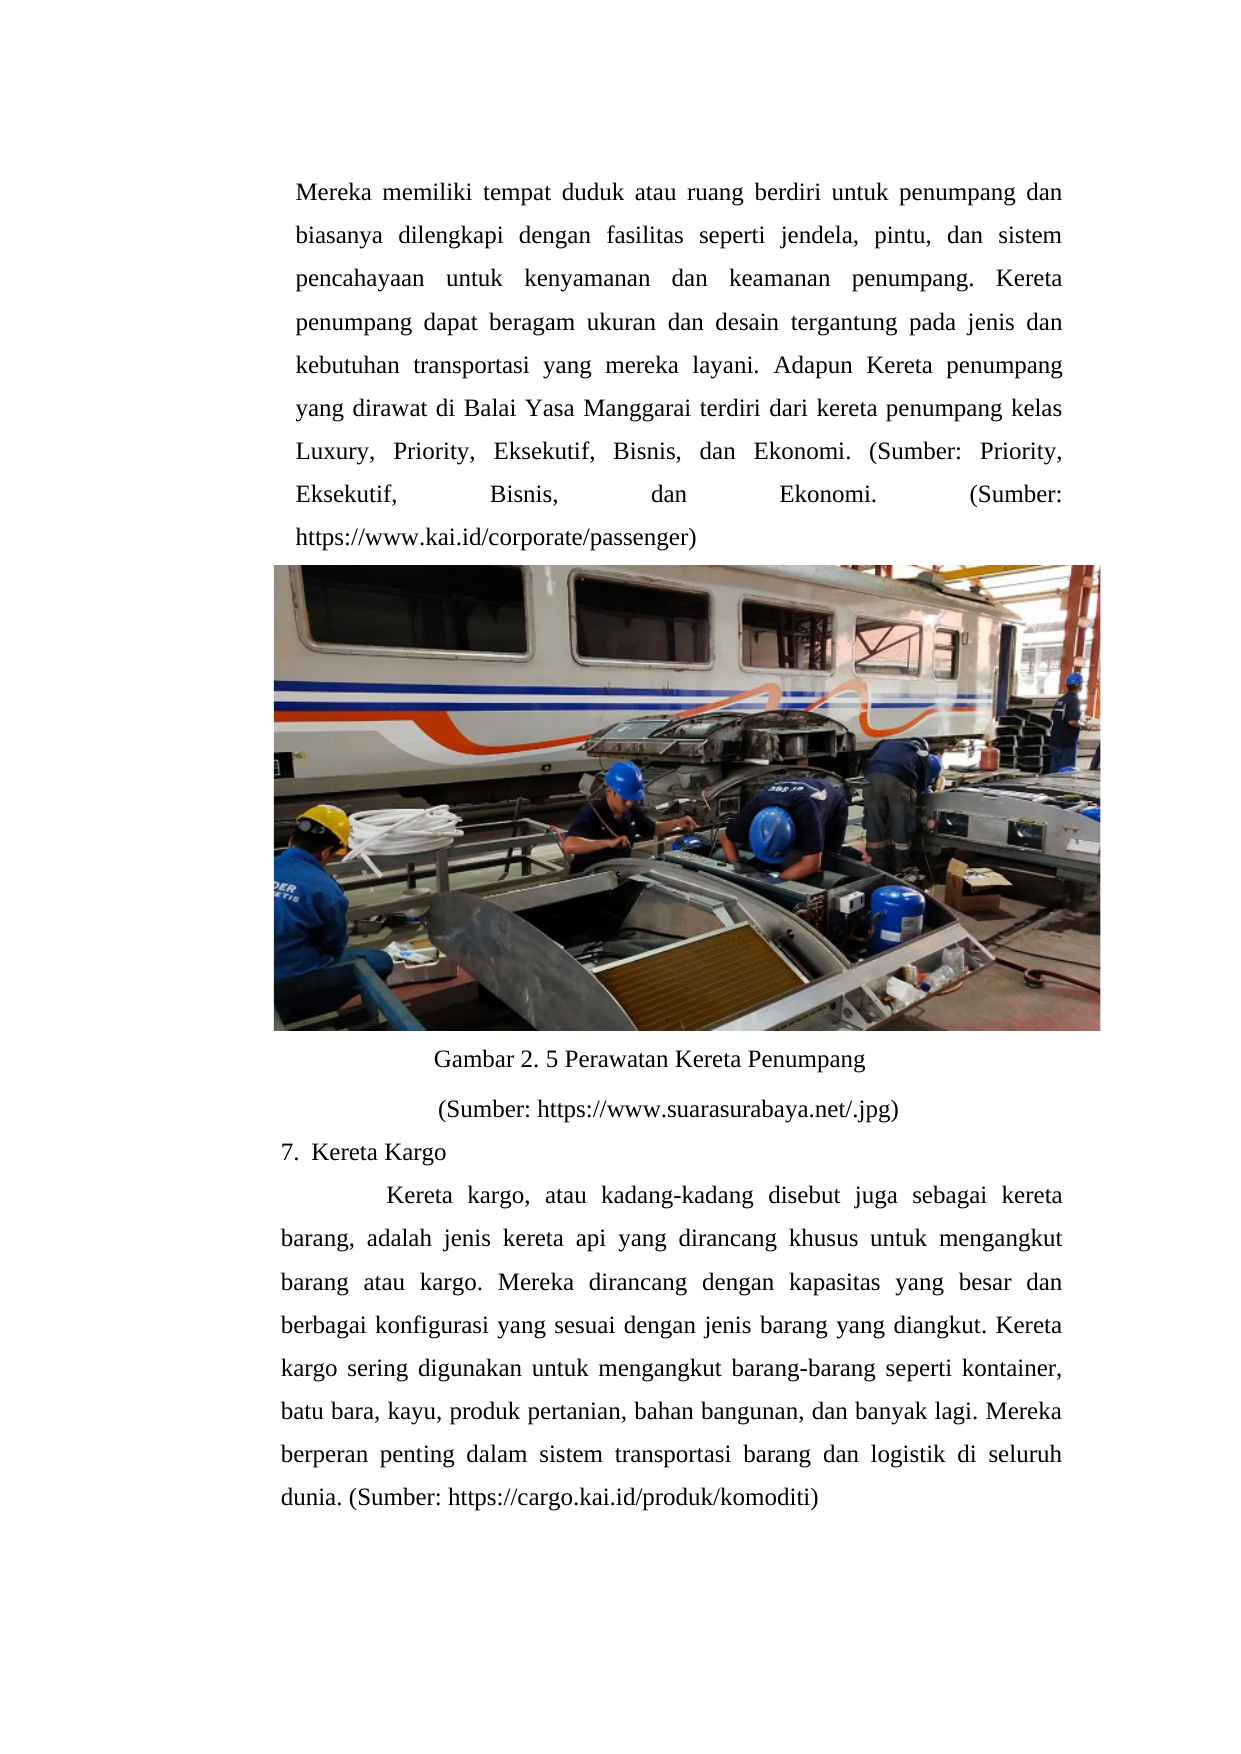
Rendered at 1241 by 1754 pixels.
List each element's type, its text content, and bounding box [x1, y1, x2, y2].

list Kereta Kargo [281, 1137, 1063, 1166]
text (Sumber: https://www.suarasurabaya.net/.jpg) [274, 1094, 1063, 1123]
text Gambar 2. 5 Perawatan Kereta Penumpang [236, 1044, 1063, 1073]
picture [273, 565, 1101, 1031]
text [295, 177, 1063, 551]
text Kereta kargo, atau kadang-kadang disebut juga sebagai kereta barang, adalah jenis kereta api yang dirancang khusus untuk mengangkut barang atau kargo. Mereka dirancang dengan kapasitas yang besar dan berbagai konfigurasi yang sesuai dengan jenis barang yang diangkut. Kereta kargo sering digunakan untuk mengangkut barang-barang seperti kontainer, batu bara, kayu, produk pertanian, bahan bangunan, dan banyak lagi. Mereka berperan penting dalam sistem transportasi barang dan logistik di seluruh dunia. (Sumber: https://cargo.kai.id/produk/komoditi) [281, 1180, 1063, 1511]
